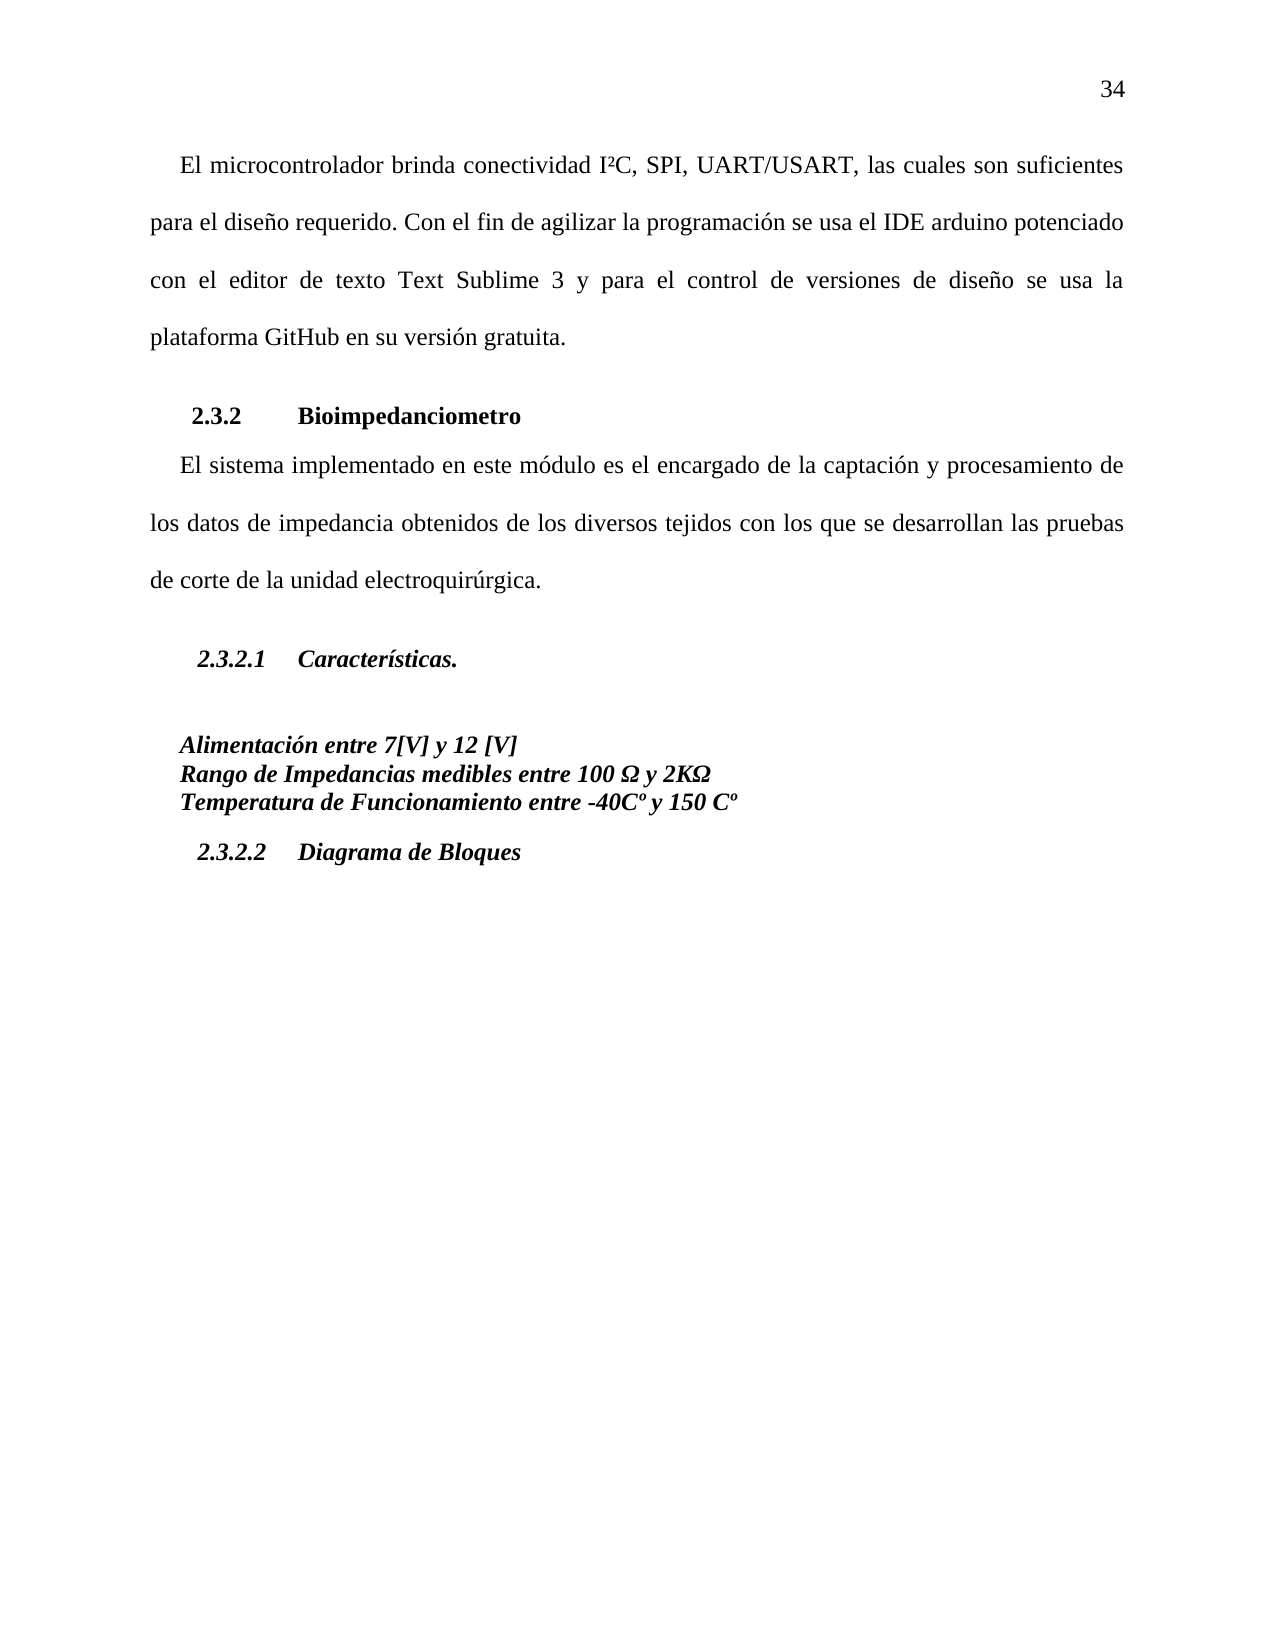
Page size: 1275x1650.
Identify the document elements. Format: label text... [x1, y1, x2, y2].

text Rango de Impedancias medibles entre 100 Ω y 2KΩ [150, 759, 1125, 787]
subtitle Diagrama de Bloques [150, 837, 1125, 866]
subtitle Bioimpedanciometro [150, 401, 1125, 429]
text Temperatura de Funcionamiento entre -40Cº y 150 Cº [150, 787, 1125, 816]
text El sistema implementado en este módulo es el encargado de la captación y procesamiento de los datos de impedancia obtenidos de los diversos tejidos con los que se desarrollan las pruebas de corte de la unidad electroquirúrgica. [150, 450, 1125, 594]
text El microcontrolador brinda conectividad I²C, SPI, UART/USART, las cuales son suficientes para el diseño requerido. Con el fin de agilizar la programación se usa el IDE arduino potenciado con el editor de texto Text Sublime 3 y para el control de versiones de diseño se usa la plataforma GitHub en su versión gratuita. [150, 150, 1125, 351]
subtitle Características. [150, 644, 1125, 672]
text Alimentación entre 7[V] y 12 [V] [150, 730, 1125, 759]
